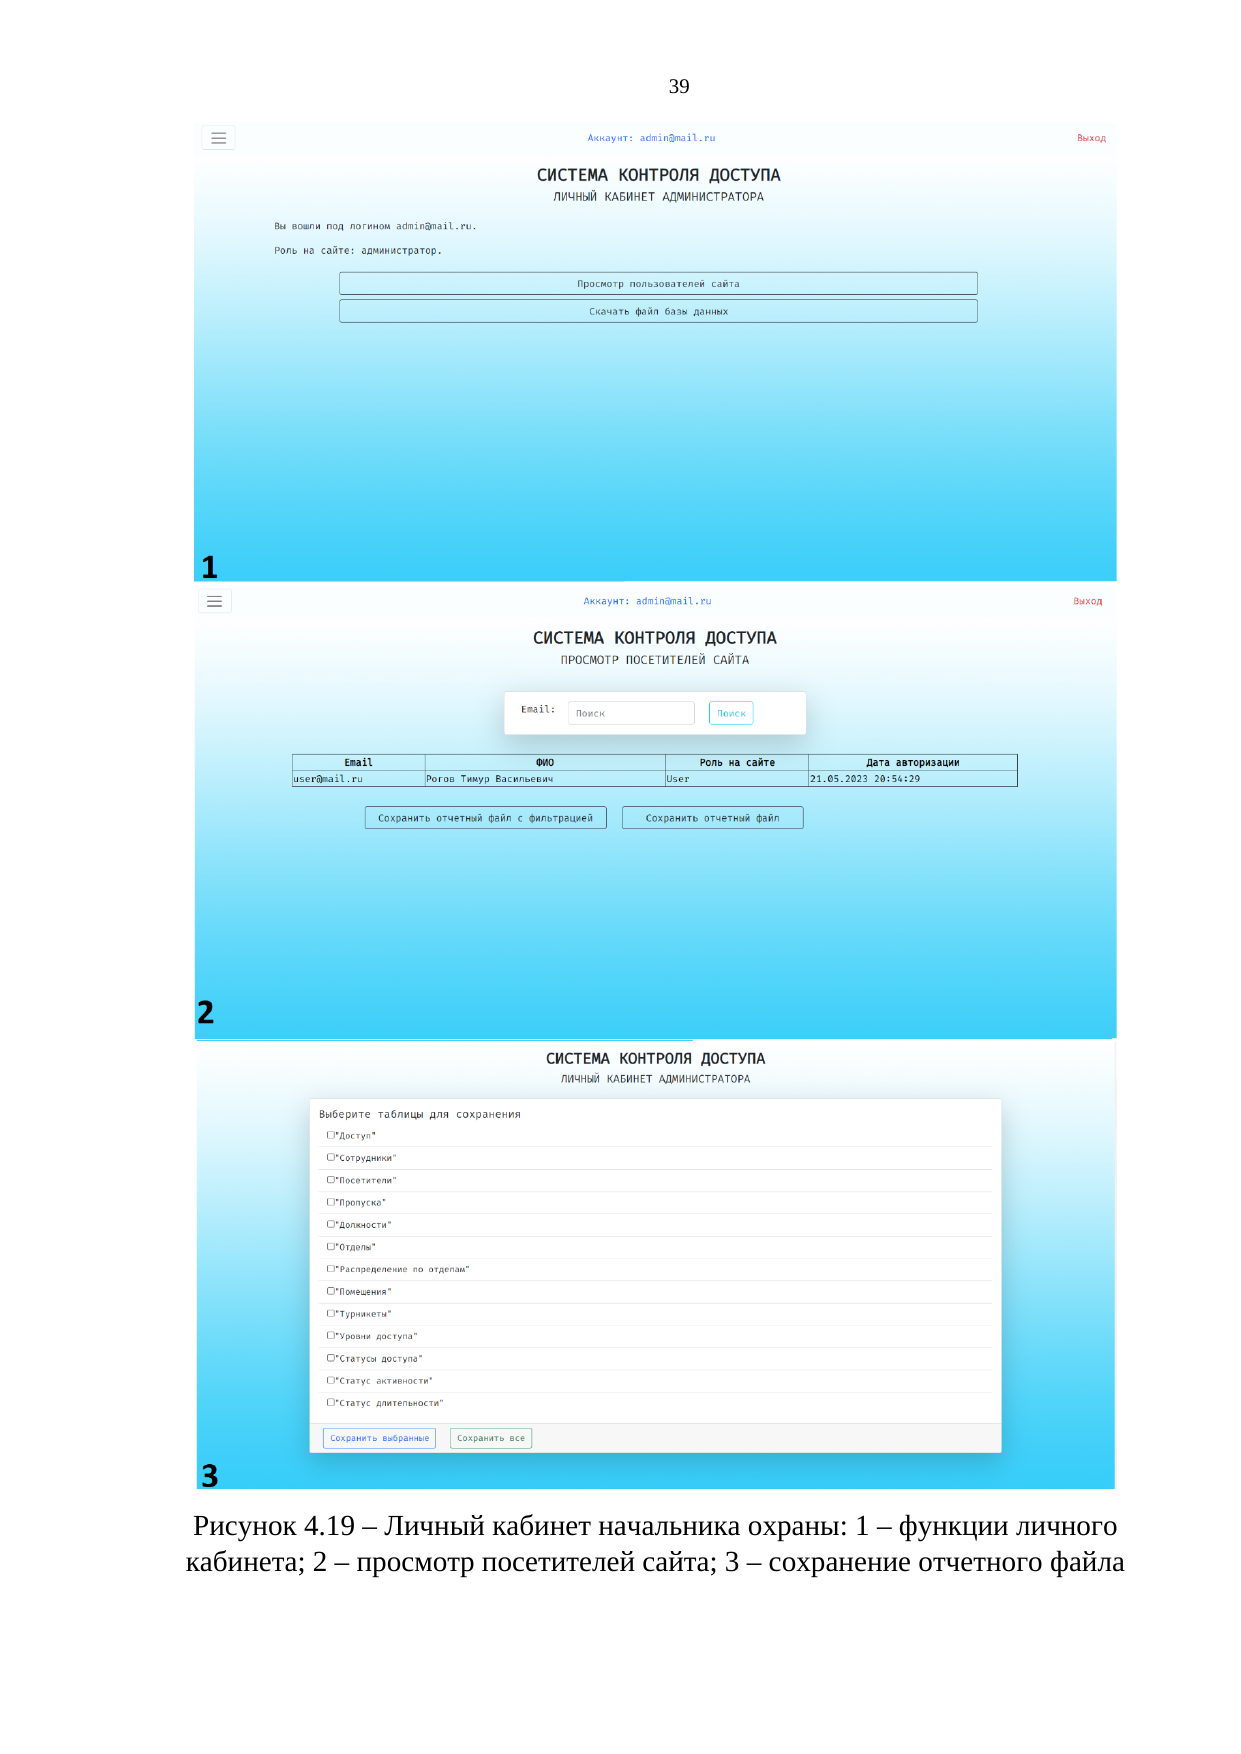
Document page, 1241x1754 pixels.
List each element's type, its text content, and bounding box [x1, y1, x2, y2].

picture [194, 122, 1117, 1489]
text Рисунок 4.19 – Личный кабинет начальника охраны: 1 – функции личного кабинета; 2 – просмотр посетителей сайта; 3 – сохранение отчетного файла [177, 1508, 1133, 1577]
